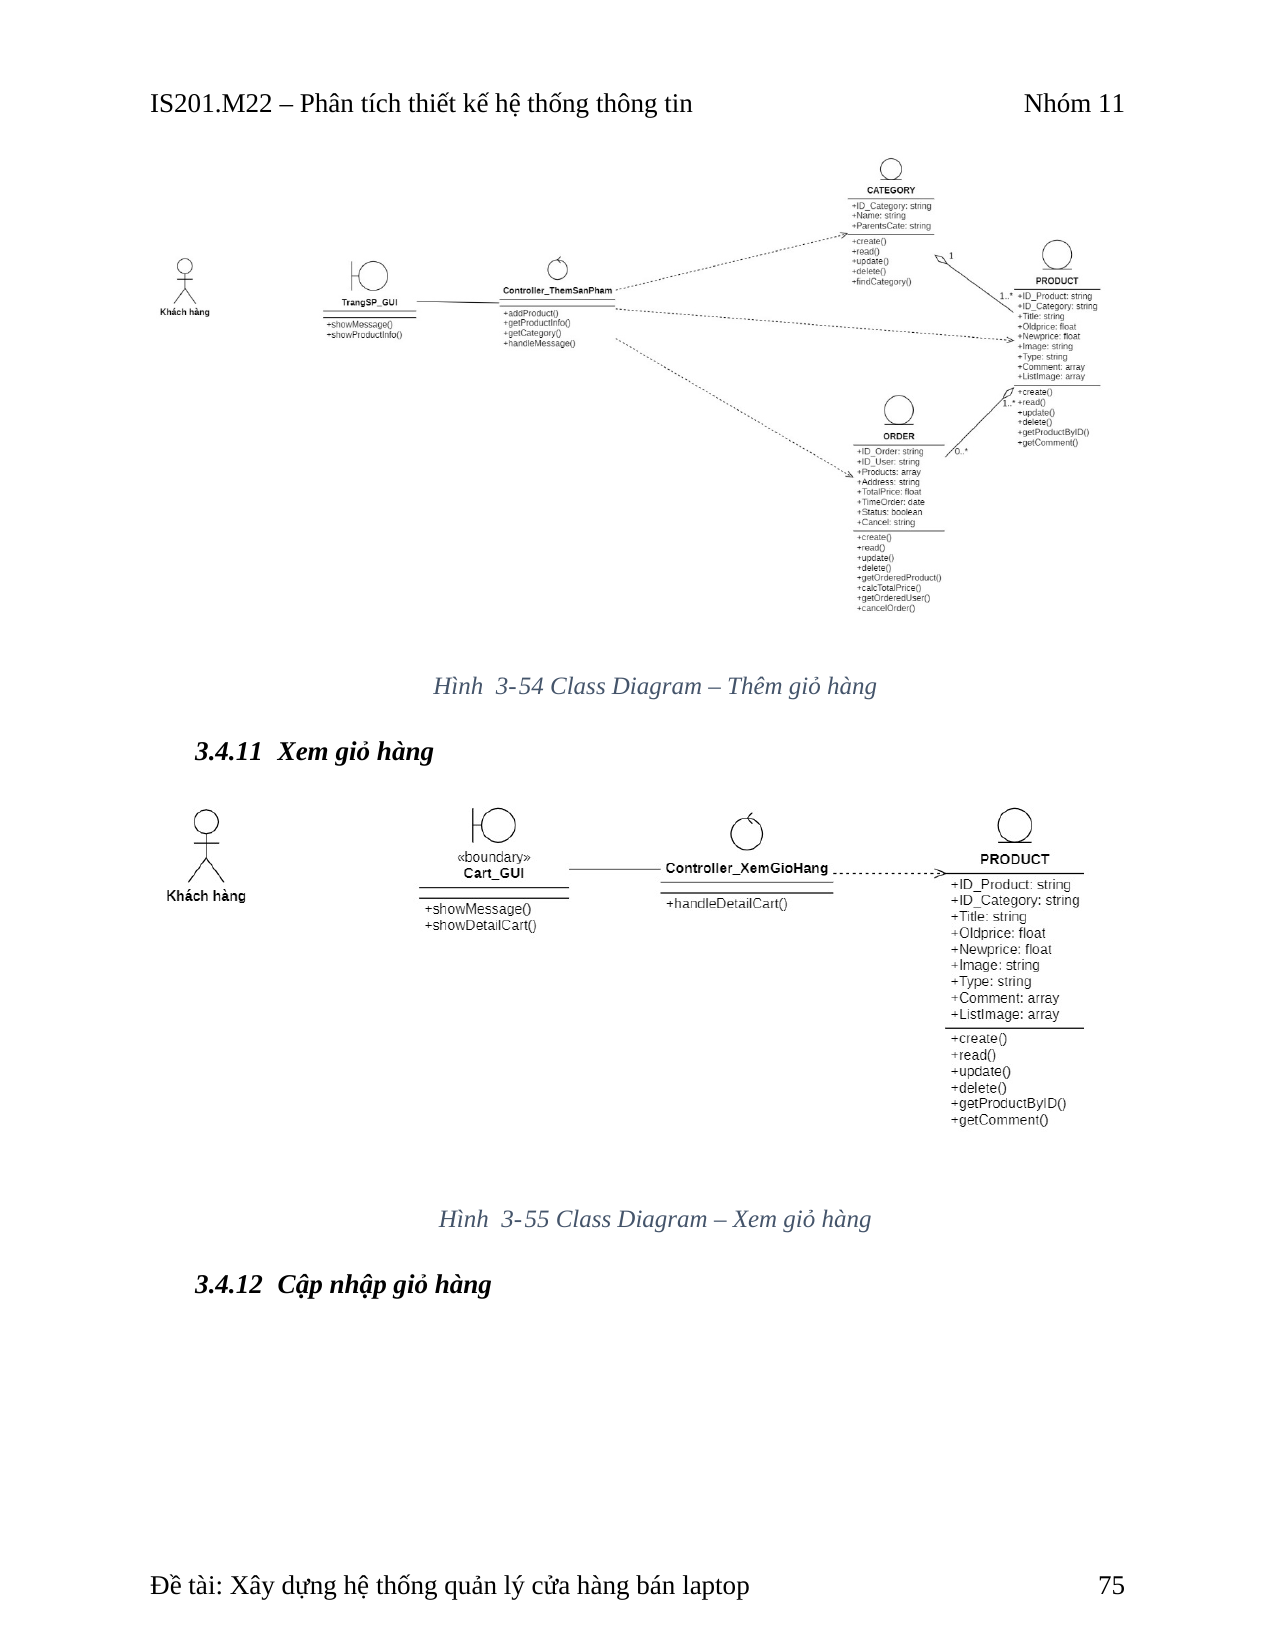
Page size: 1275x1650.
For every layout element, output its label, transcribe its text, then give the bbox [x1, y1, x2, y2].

subtitle Cập nhập giỏ hàng [195, 1268, 1125, 1299]
picture [150, 150, 1125, 643]
picture [150, 793, 1125, 1176]
subtitle Xem giỏ hàng [195, 735, 1125, 766]
